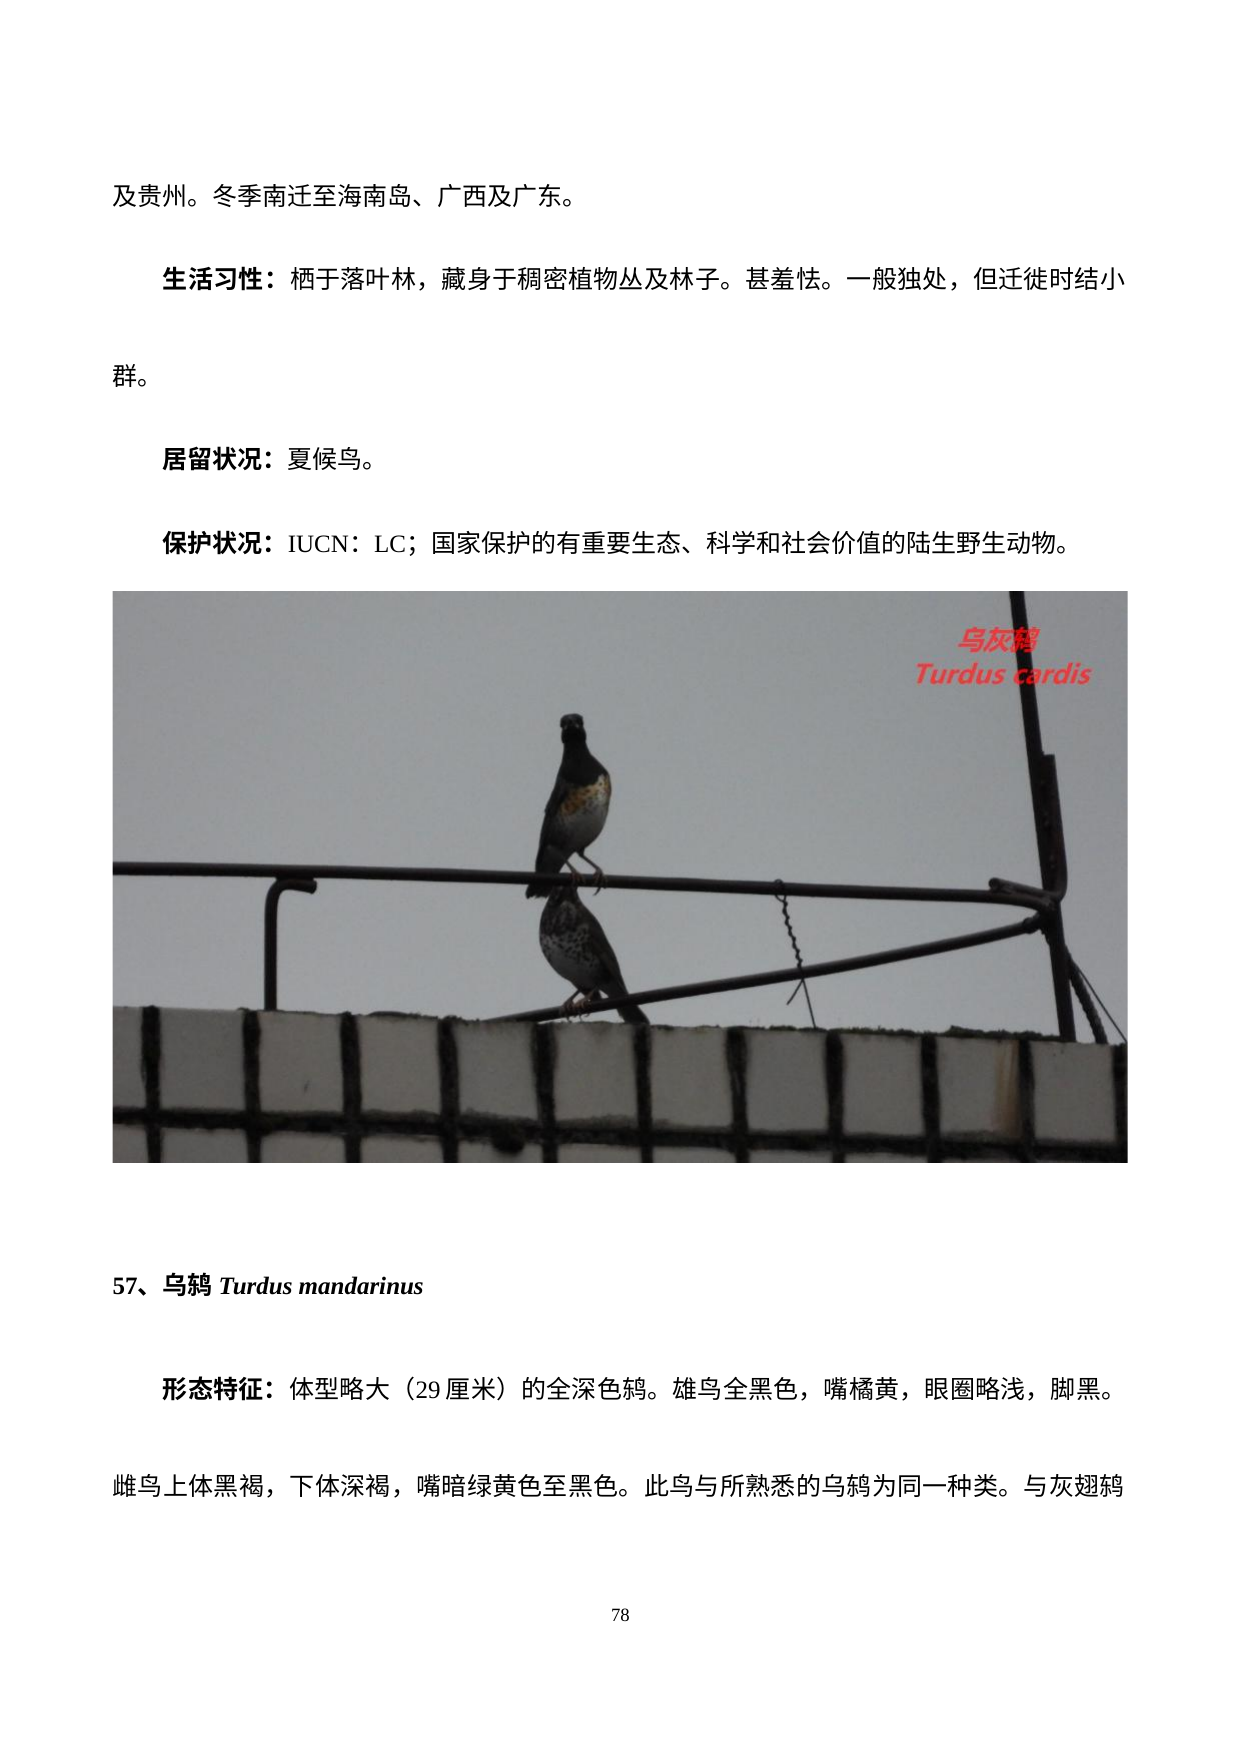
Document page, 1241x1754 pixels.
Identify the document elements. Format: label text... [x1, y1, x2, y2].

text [112, 162, 1128, 227]
text 保护状况：IUCN：LC；国家保护的有重要生态、科学和社会价值的陆生野生动物。 [112, 509, 1128, 574]
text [112, 1355, 1128, 1517]
subtitle 57、乌鸫 Turdus mandarinus [112, 1251, 1128, 1316]
picture [112, 591, 1128, 1163]
text 生活习性：栖于落叶林，藏身于稠密植物丛及林子。甚羞怯。一般独处，但迁徙时结小群。 [112, 245, 1128, 407]
text 居留状况：夏候鸟。 [112, 426, 1128, 491]
